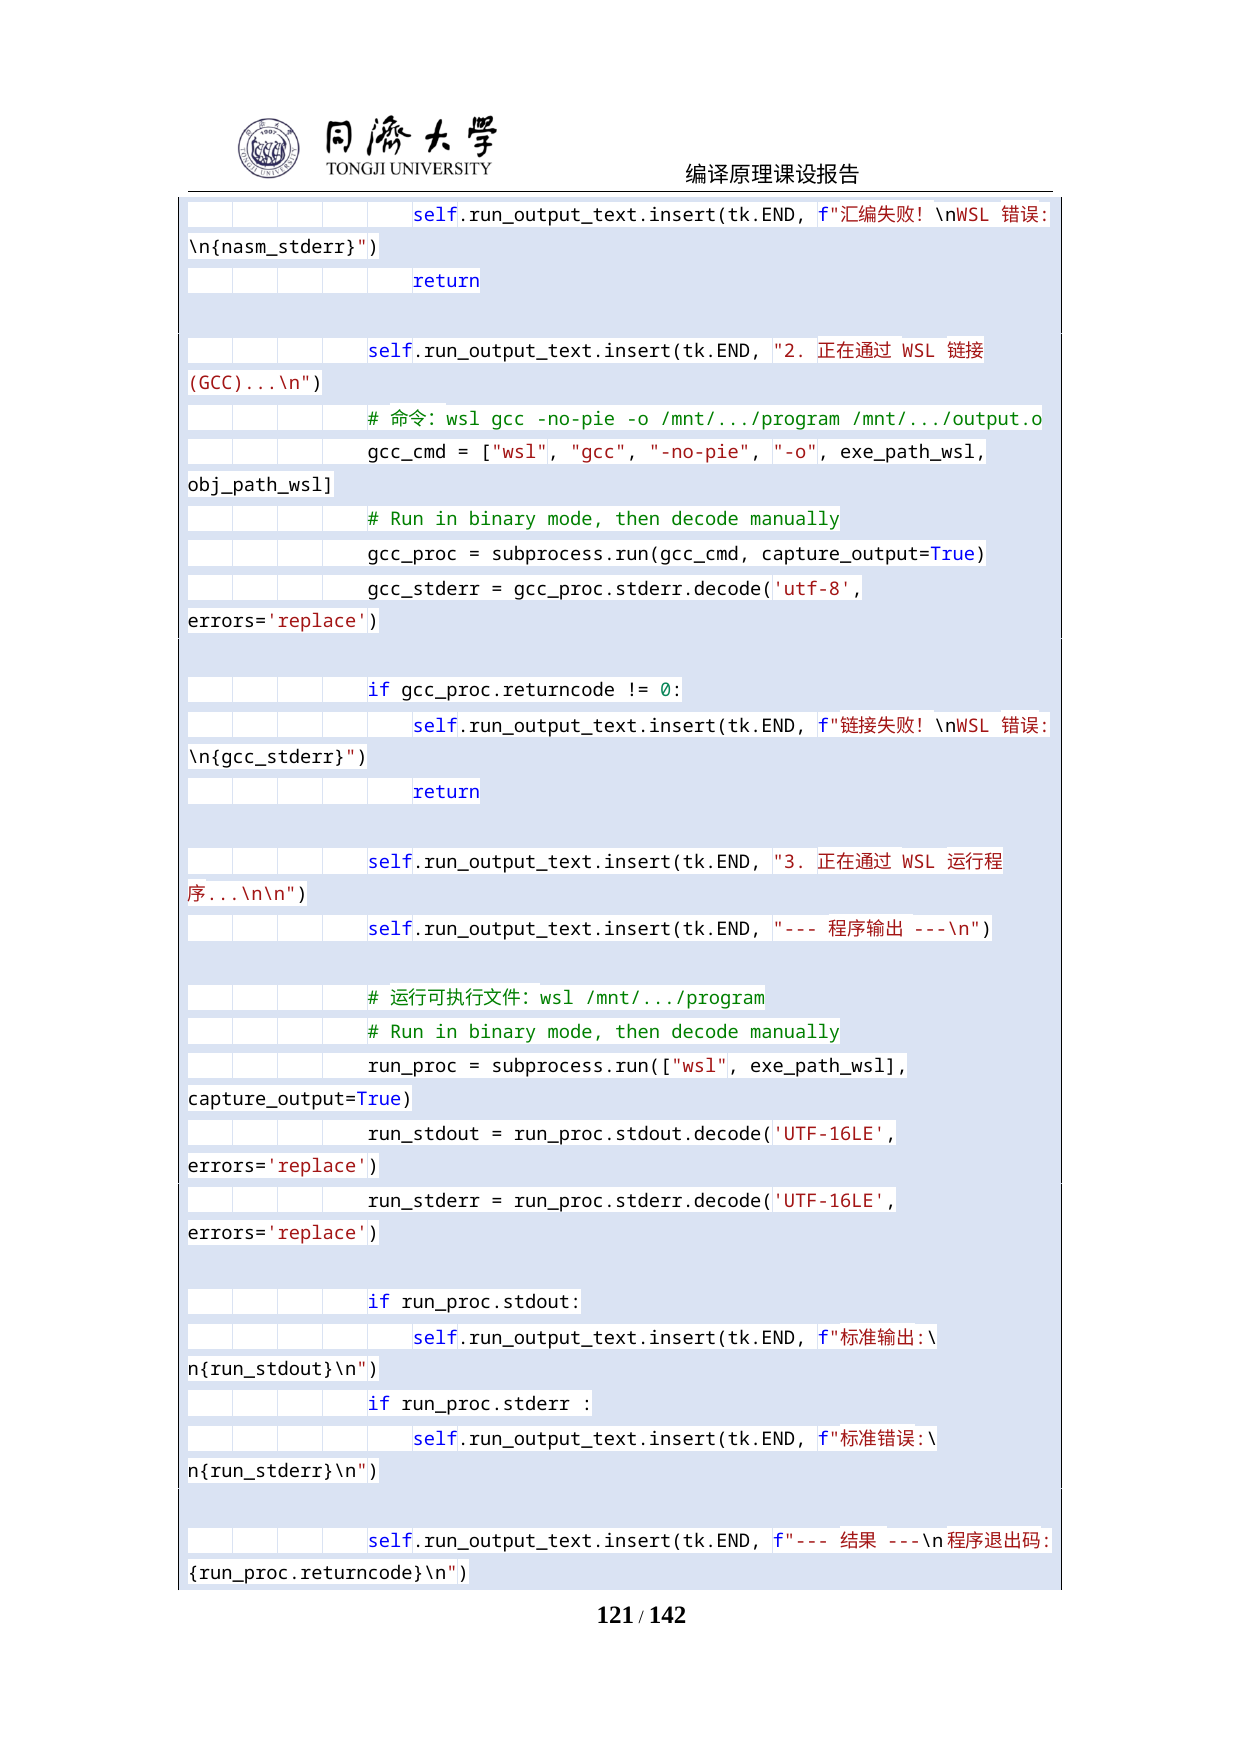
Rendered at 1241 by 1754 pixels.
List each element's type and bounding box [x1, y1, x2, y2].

picture [231, 110, 503, 183]
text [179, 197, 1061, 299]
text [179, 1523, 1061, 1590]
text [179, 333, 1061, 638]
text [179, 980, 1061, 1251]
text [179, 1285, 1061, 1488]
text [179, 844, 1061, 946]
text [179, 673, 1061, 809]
